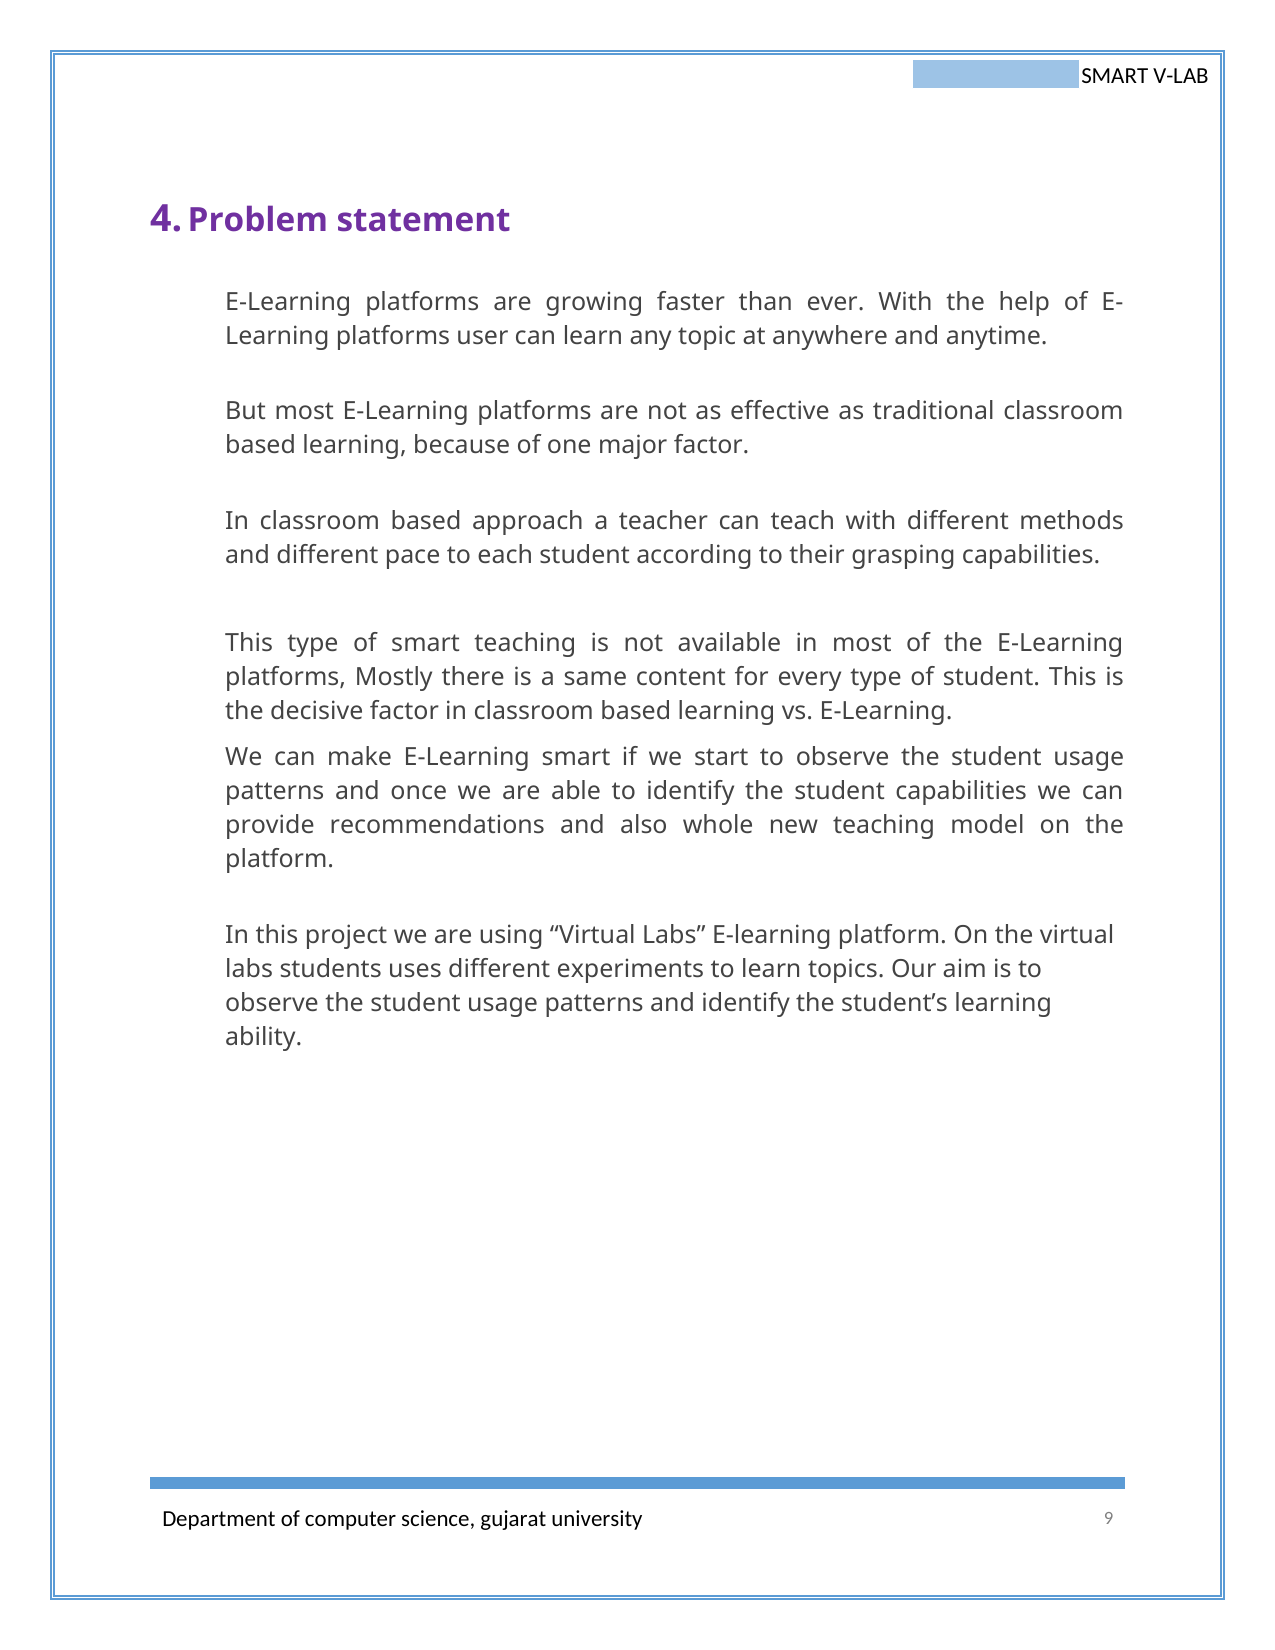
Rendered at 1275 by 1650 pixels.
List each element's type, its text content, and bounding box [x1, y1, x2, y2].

text But most E-Learning platforms are not as effective as traditional classroom based learning, because of one major factor. [225, 393, 1125, 461]
text This type of smart teaching is not available in most of the E-Learning platforms, Mostly there is a same content for every type of student. This is the decisive factor in classroom based learning vs. E-Learning. [225, 624, 1125, 726]
text In classroom based approach a teacher can teach with different methods and different pace to each student according to their grasping capabilities. [225, 502, 1125, 570]
list In this project we are using “Virtual Labs” E-learning platform. On the virtual labs students uses different experiments to learn topics. Our aim is to observe the student usage patterns and identify the student’s learning ability. [225, 916, 1125, 1053]
text E-Learning platforms are growing faster than ever. With the help of E-Learning platforms user can learn any topic at anywhere and anytime. [225, 283, 1125, 352]
text We can make E-Learning smart if we start to observe the student usage patterns and once we are able to identify the student capabilities we can provide recommendations and also whole new teaching model on the platform. [225, 739, 1125, 875]
list Problem statement [150, 191, 1125, 242]
